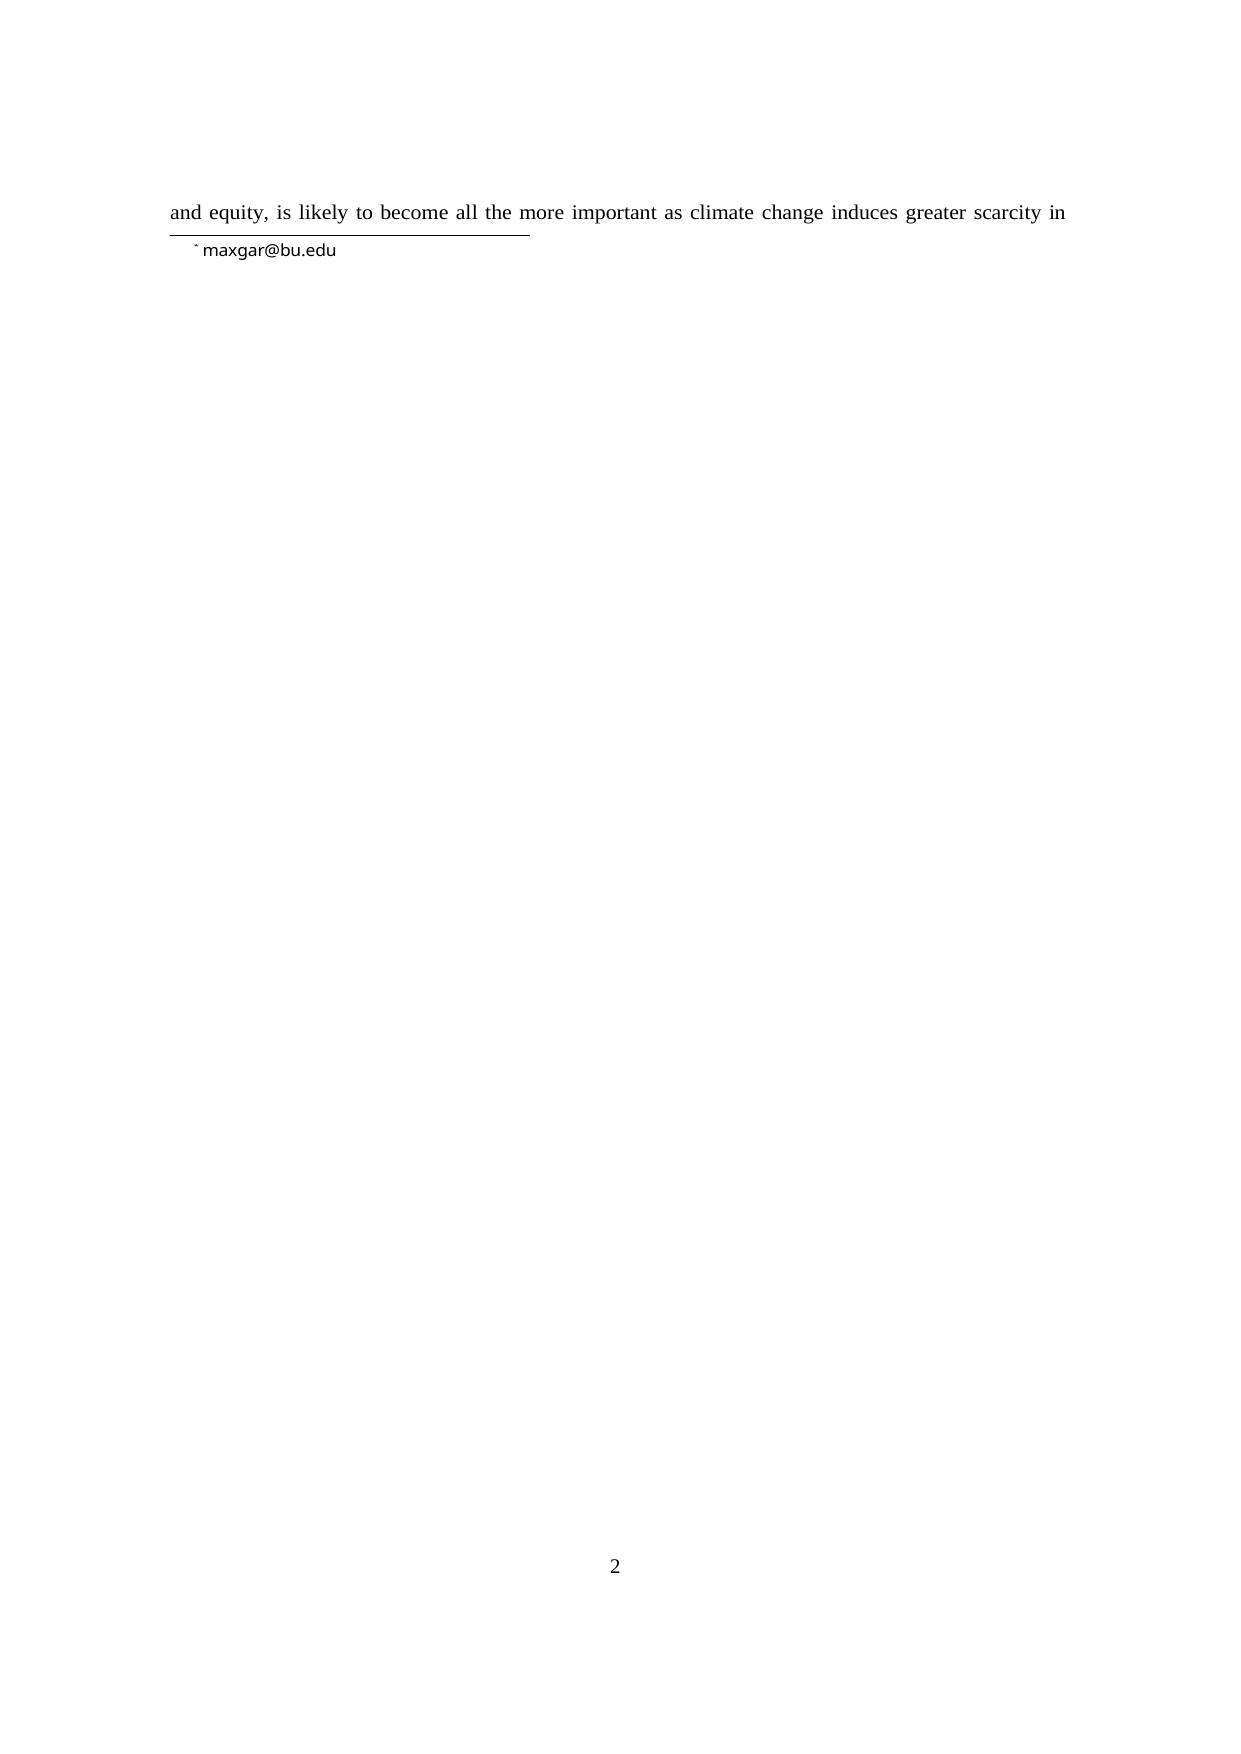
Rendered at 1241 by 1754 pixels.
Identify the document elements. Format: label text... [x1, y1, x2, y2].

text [170, 200, 1071, 224]
text * maxgar@bu.edu [193, 236, 1240, 261]
